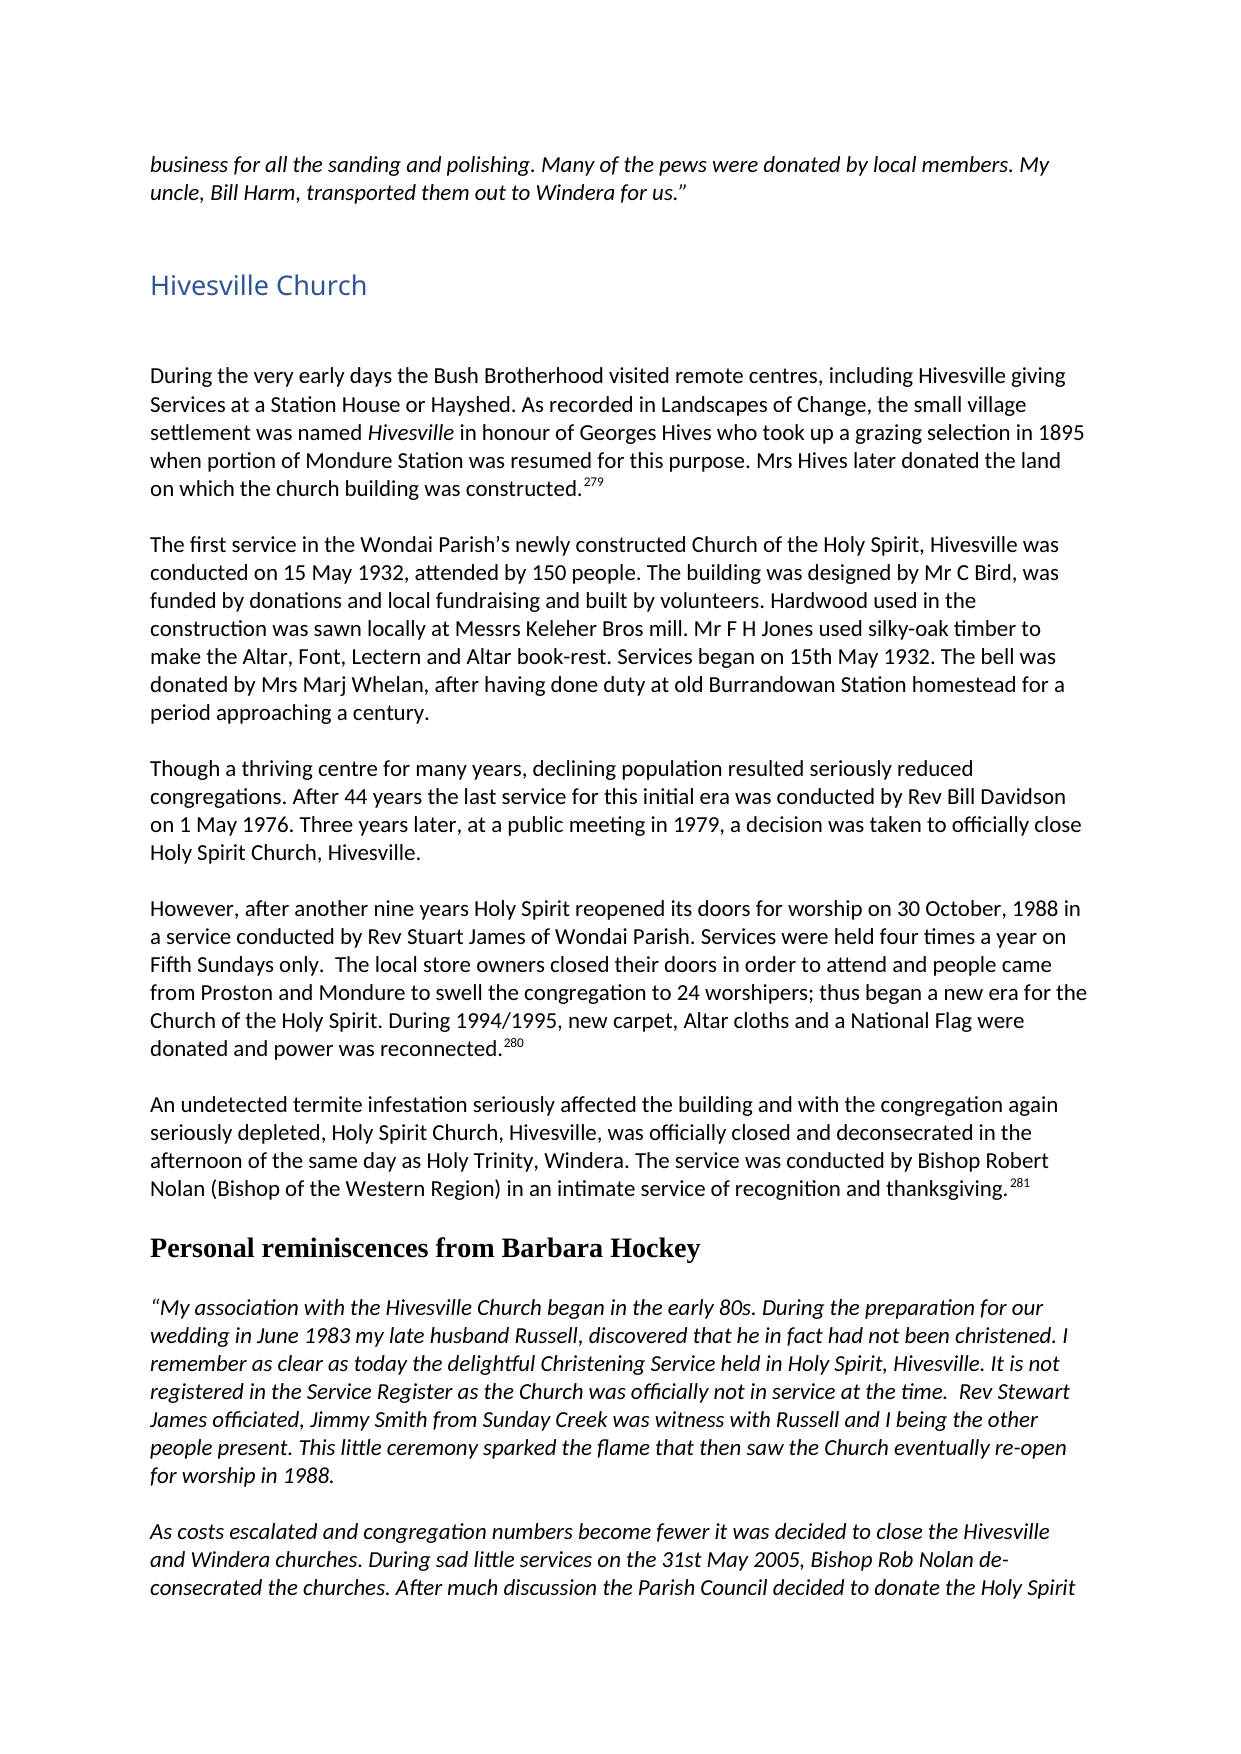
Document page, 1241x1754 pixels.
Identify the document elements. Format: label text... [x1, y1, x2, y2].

text During the very early days the Bush Brotherhood visited remote centres, including Hivesville giving Services at a Station House or Hayshed. As recorded in Landscapes of Change, the small village settlement was named Hivesville in honour of Georges Hives who took up a grazing selection in 1895 when portion of Mondure Station was resumed for this purpose. Mrs Hives later donated the land on which the church building was constructed. [150, 362, 1090, 502]
subtitle Hivesville Church [150, 266, 1090, 303]
text The first service in the Wondai Parish’s newly constructed Church of the Holy Spirit, Hivesville was conducted on 15 May 1932, attended by 150 people. The building was designed by Mr C Bird, was funded by donations and local fundraising and built by volunteers. Hardwood used in the construction was sawn locally at Messrs Keleher Bros mill. Mr F H Jones used silky-oak timber to make the Altar, Font, Lectern and Altar book-rest. Services began on 15th May 1932. The bell was donated by Mrs Marj Whelan, after having done duty at old Burrandowan Station homestead for a period approaching a century. [150, 530, 1090, 726]
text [150, 1517, 1090, 1601]
text However, after another nine years Holy Spirit reopened its doors for worship on 30 October, 1988 in a service conducted by Rev Stuart James of Wondai Parish. Services were held four times a year on Fifth Sundays only. The local store owners closed their doors in order to attend and people came from Proston and Mondure to swell the congregation to 24 worshipers; thus began a new era for the Church of the Holy Spirit. During 1994/1995, new carpet, Altar cloths and a National Flag were donated and power was reconnected. [150, 894, 1090, 1062]
text An undetected termite infestation seriously affected the building and with the congregation again seriously depleted, Holy Spirit Church, Hivesville, was officially closed and deconsecrated in the afternoon of the same day as Holy Trinity, Windera. The service was conducted by Bishop Robert Nolan (Bishop of the Western Region) in an intimate service of recognition and thanksgiving. [150, 1090, 1090, 1202]
subtitle Personal reminiscences from Barbara Hockey [150, 1231, 1090, 1264]
text Though a thriving centre for many years, declining population resulted seriously reduced congregations. After 44 years the last service for this initial era was conducted by Rev Bill Davidson on 1 May 1976. Three years later, at a public meeting in 1979, a decision was taken to officially close Holy Spirit Church, Hivesville. [150, 754, 1090, 866]
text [150, 150, 1090, 206]
text “My association with the Hivesville Church began in the early 80s. During the preparation for our wedding in June 1983 my late husband Russell, discovered that he in fact had not been christened. I remember as clear as today the delightful Christening Service held in Holy Spirit, Hivesville. It is not registered in the Service Register as the Church was officially not in service at the time. Rev Stewart James officiated, Jimmy Smith from Sunday Creek was witness with Russell and I being the other people present. This little ceremony sparked the flame that then saw the Church eventually re-open for worship in 1988. [150, 1293, 1090, 1489]
